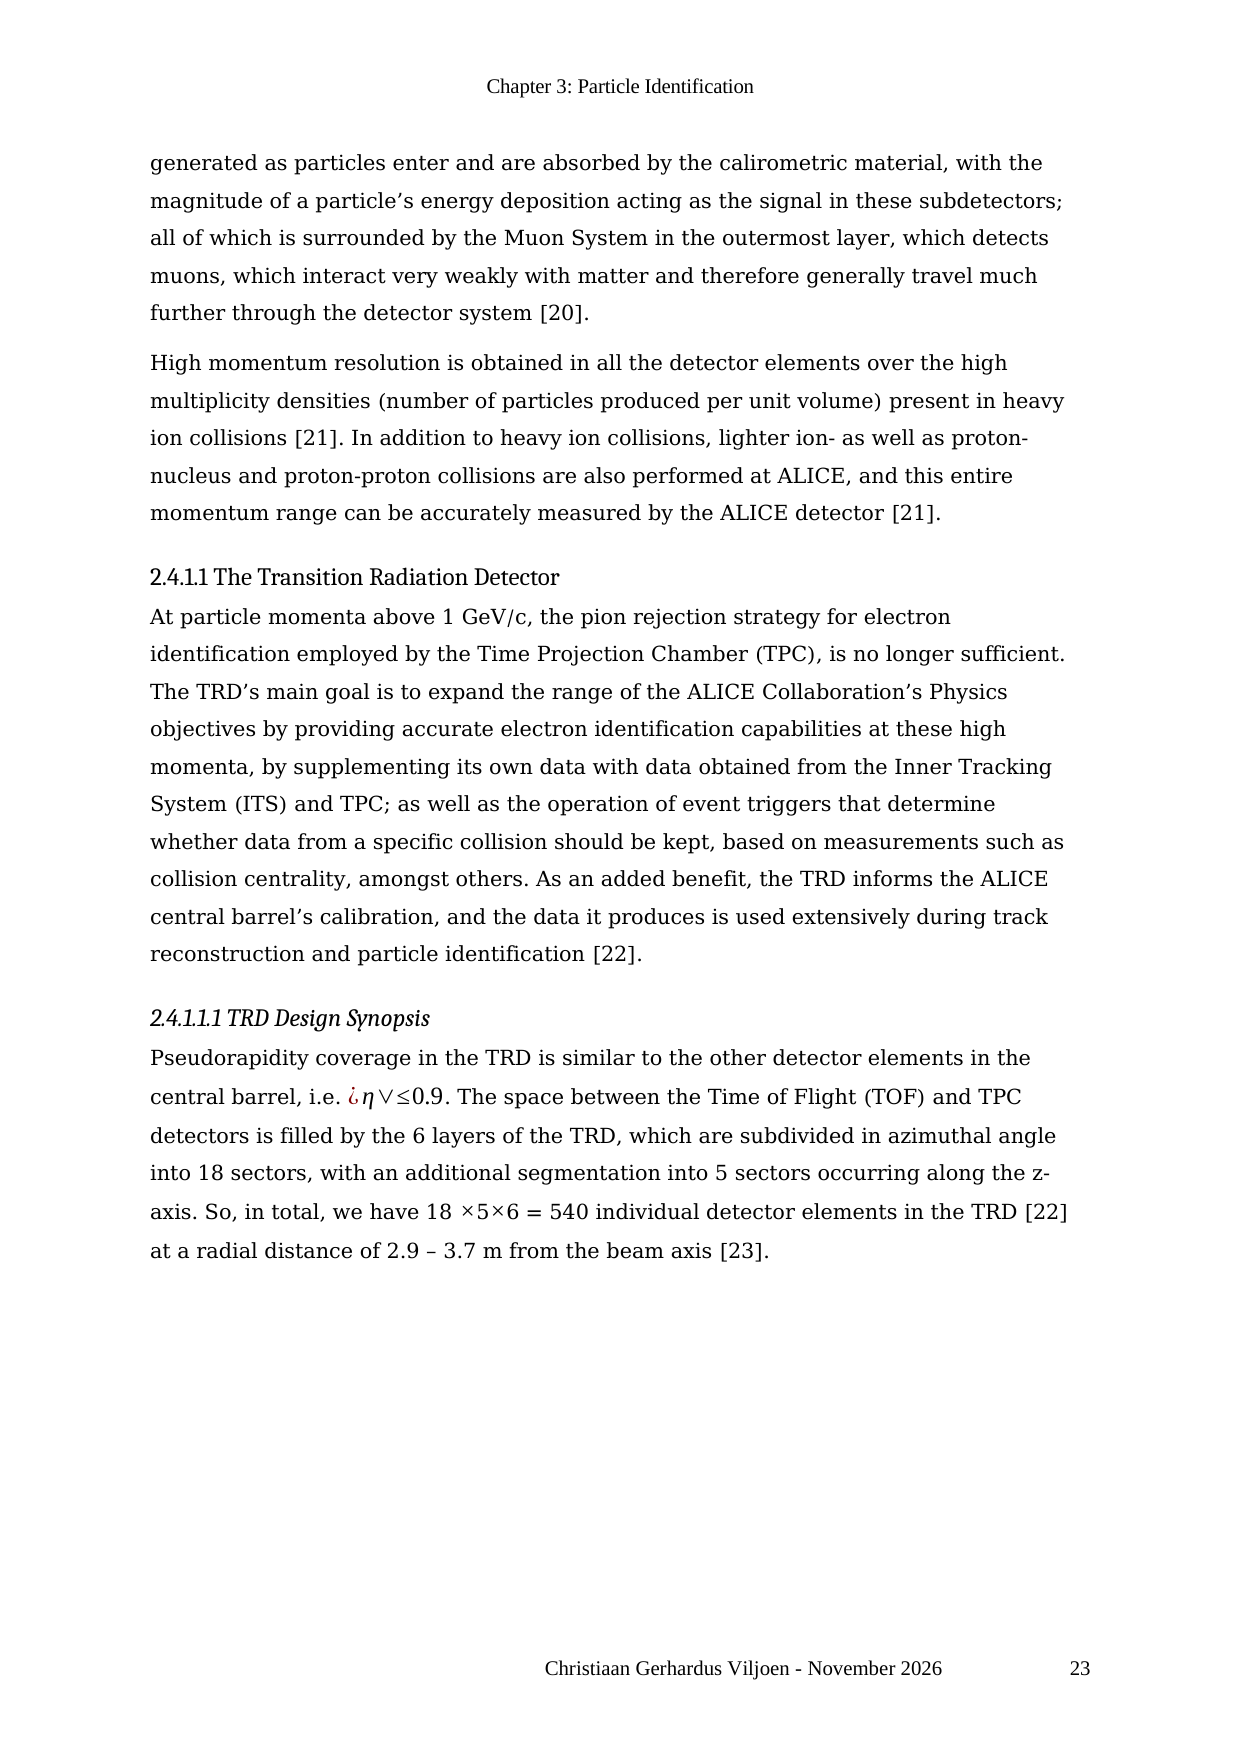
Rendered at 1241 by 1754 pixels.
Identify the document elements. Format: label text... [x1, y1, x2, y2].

subtitle TRD Design Synopsis [150, 1004, 1090, 1032]
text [150, 150, 1090, 325]
text At particle momenta above 1 GeV/c, the pion rejection strategy for electron identification employed by the Time Projection Chamber (TPC), is no longer sufficient. The TRD’s main goal is to expand the range of the ALICE Collaboration’s Physics objectives by providing accurate electron identification capabilities at these high momenta, by supplementing its own data with data obtained from the Inner Tracking System (ITS) and TPC; as well as the operation of event triggers that determine whether data from a specific collision should be kept, based on measurements such as collision centrality, amongst others. As an added benefit, the TRD informs the ALICE central barrel’s calibration, and the data it produces is used extensively during track reconstruction and particle identification . [150, 604, 1090, 966]
subtitle The Transition Radiation Detector [150, 562, 1090, 591]
text Pseudorapidity coverage in the TRD is similar to the other detector elements in the central barrel, i.e. . The space between the Time of Flight (TOF) and TPC detectors is filled by the 6 layers of the TRD, which are subdivided in azimuthal angle into 18 sectors, with an additional segmentation into 5 sectors occurring along the z-axis. So, in total, we have 18 56 = 540 individual detector elements in the TRD at a radial distance of 2.9 – 3.7 m from the beam axis . [150, 1045, 1090, 1263]
text High momentum resolution is obtained in all the detector elements over the high multiplicity densities (number of particles produced per unit volume) present in heavy ion collisions . In addition to heavy ion collisions, lighter ion- as well as proton-nucleus and proton-proton collisions are also performed at ALICE, and this entire momentum range can be accurately measured by the ALICE detector . [150, 350, 1090, 525]
